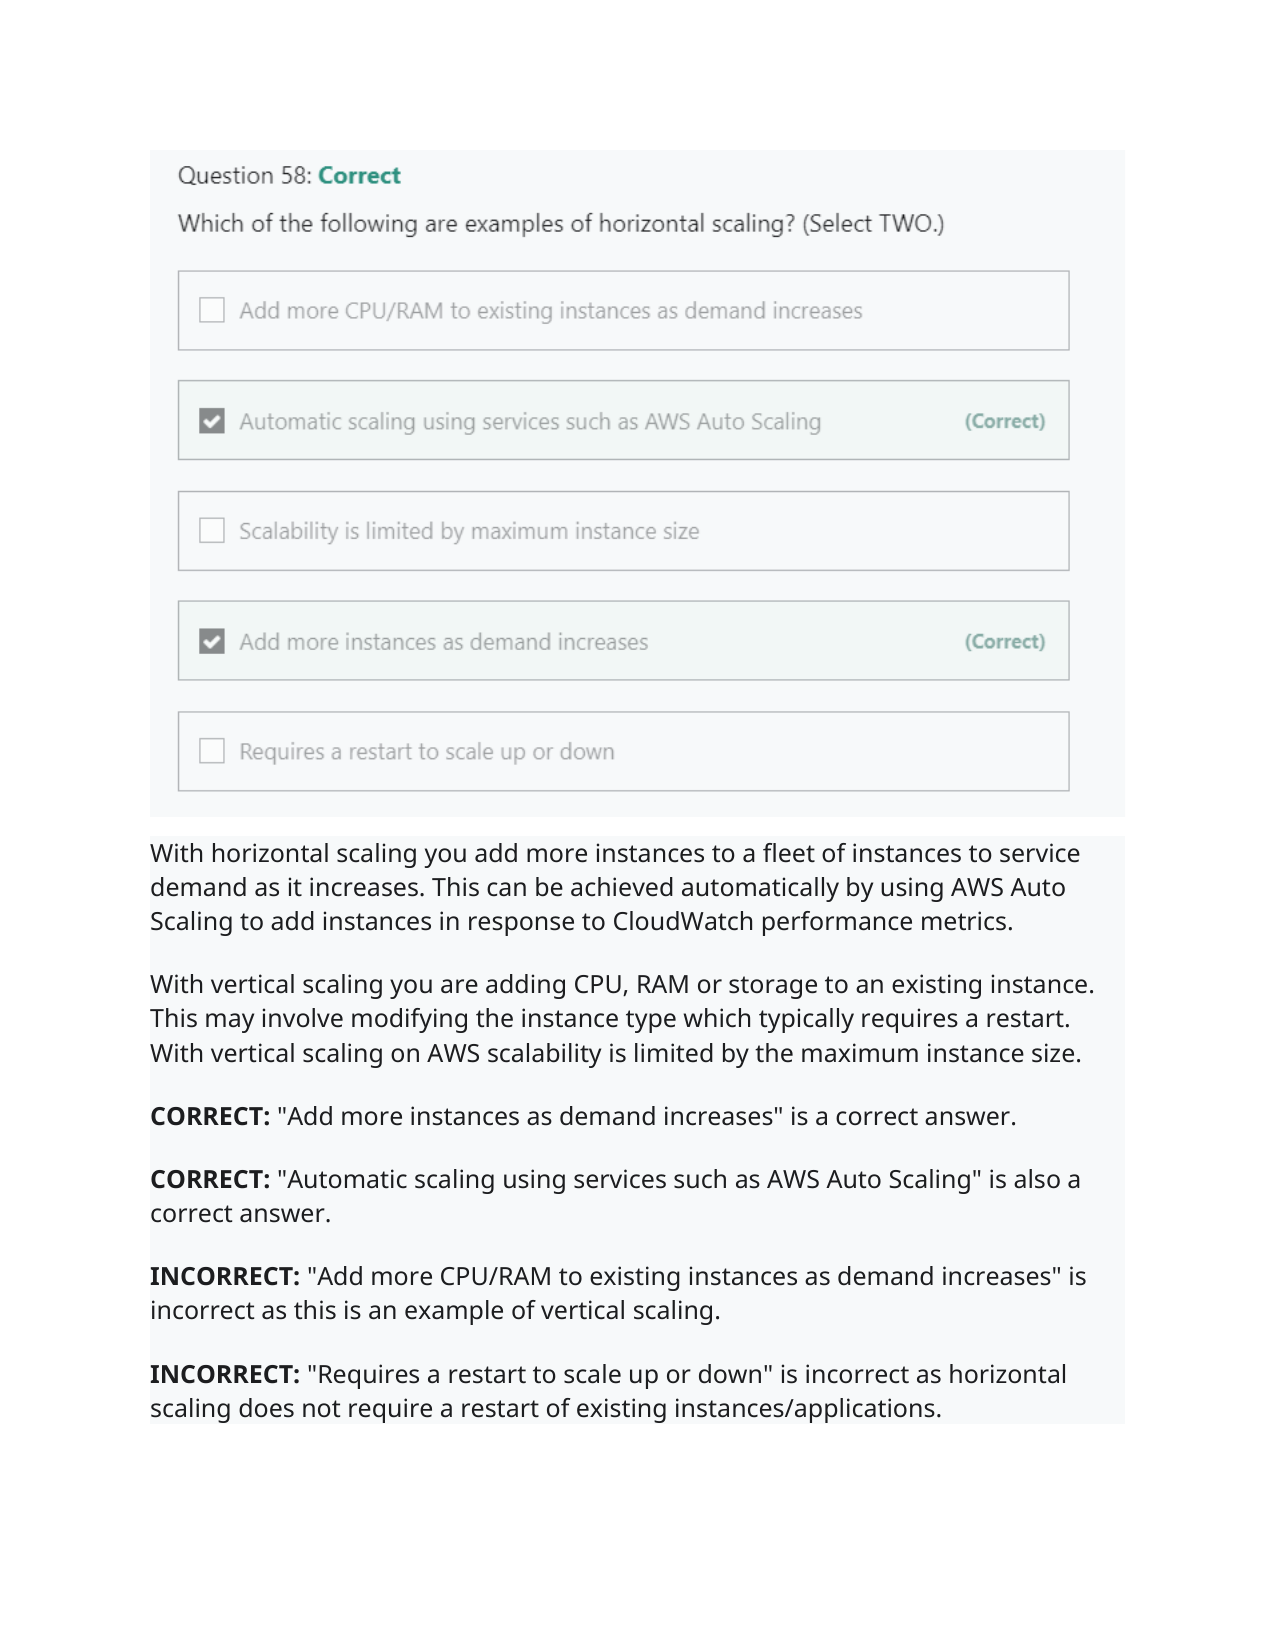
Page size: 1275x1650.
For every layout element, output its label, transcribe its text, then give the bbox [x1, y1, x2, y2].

text INCORRECT: "Requires a restart to scale up or down" is incorrect as horizontal scaling does not require a restart of existing instances/applications. [150, 1356, 1125, 1424]
text CORRECT: "Add more instances as demand increases" is a correct answer. [150, 1098, 1125, 1132]
text With vertical scaling you are adding CPU, RAM or storage to an existing instance. This may involve modifying the instance type which typically requires a restart. With vertical scaling on AWS scalability is limited by the maximum instance size. [150, 967, 1125, 1069]
picture [150, 150, 1125, 817]
text INCORRECT: "Add more CPU/RAM to existing instances as demand increases" is incorrect as this is an example of vertical scaling. [150, 1259, 1125, 1327]
text CORRECT: "Automatic scaling using services such as AWS Auto Scaling" is also a correct answer. [150, 1162, 1125, 1230]
text With horizontal scaling you add more instances to a fleet of instances to service demand as it increases. This can be achieved automatically by using AWS Auto Scaling to add instances in response to CloudWatch performance metrics. [150, 836, 1125, 938]
